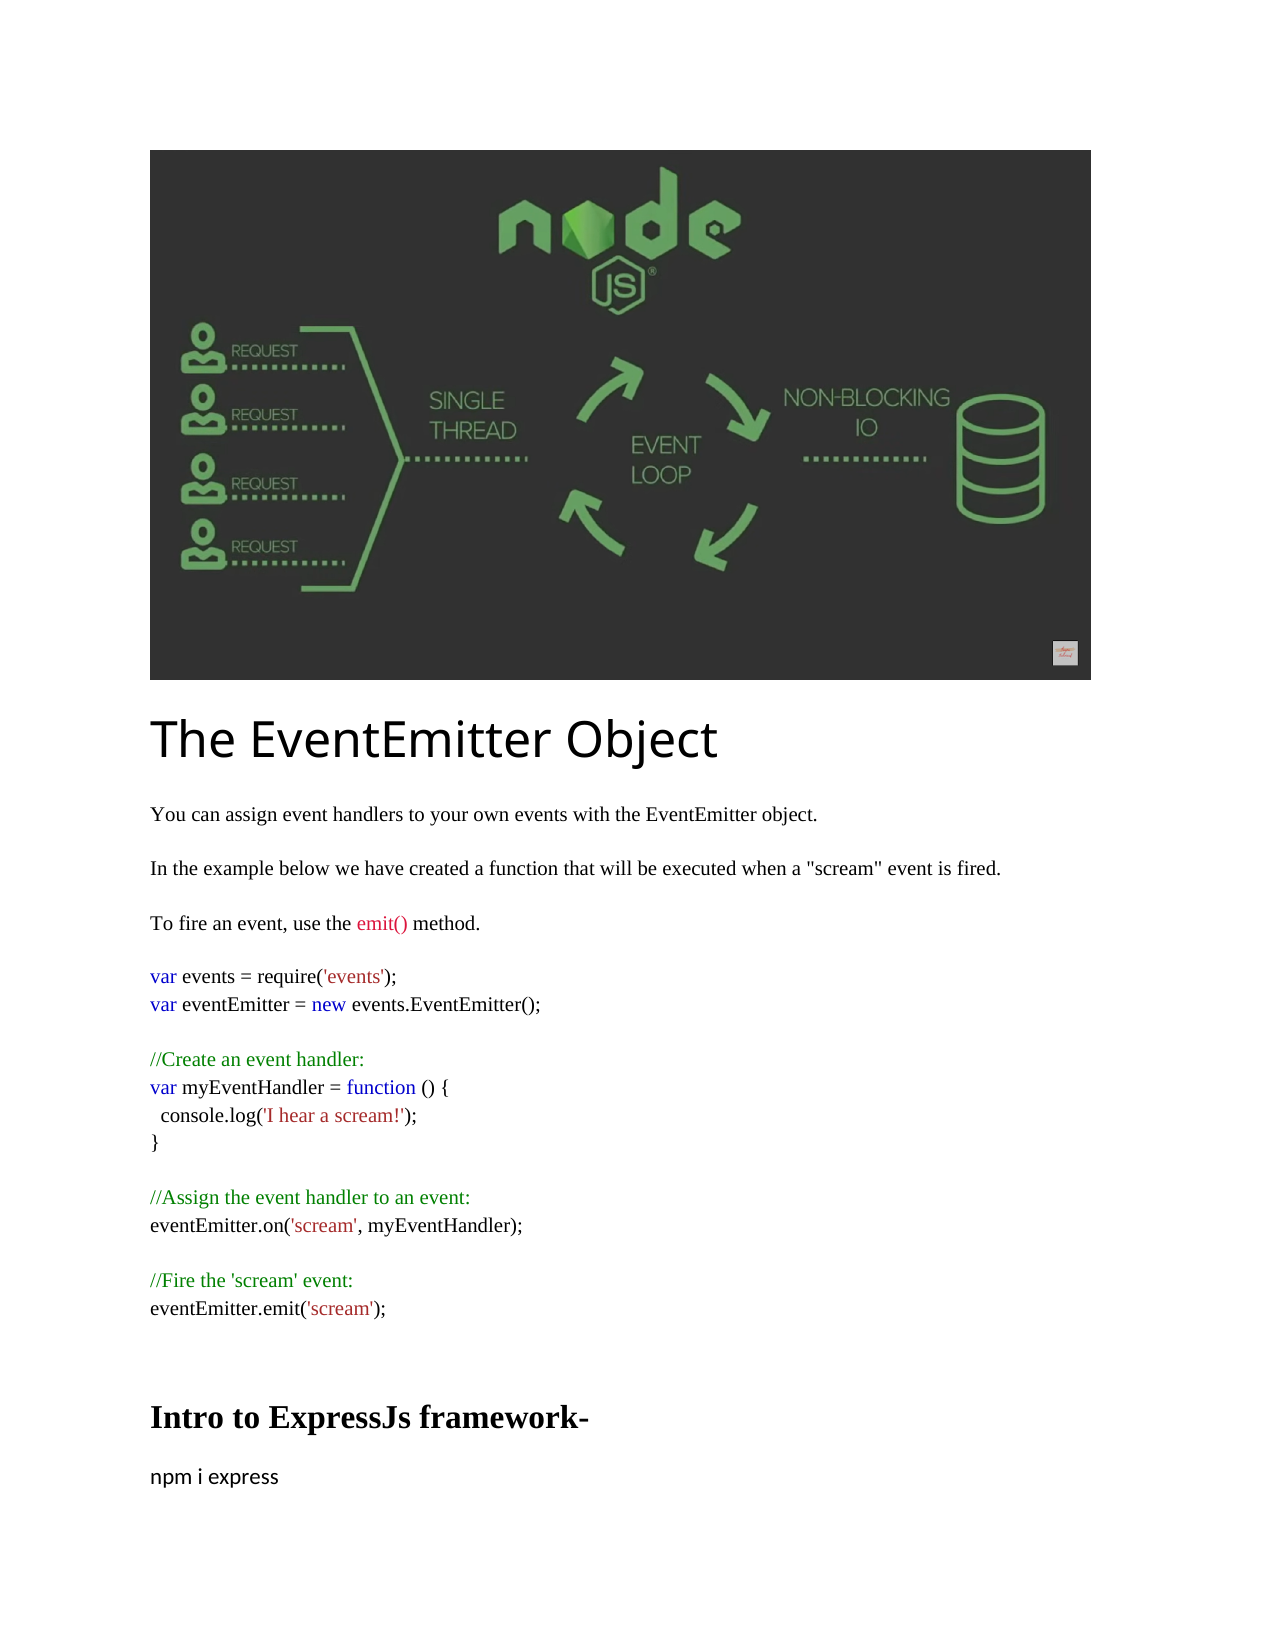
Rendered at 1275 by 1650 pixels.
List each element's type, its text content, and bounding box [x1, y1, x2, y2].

text var events = require('events'); var eventEmitter = new events.EventEmitter(); //Create an event handler: var myEventHandler = function () { console.log('I hear a scream!'); } //Assign the event handler to an event: eventEmitter.on('scream', myEventHandler); //Fire the 'scream' event: eventEmitter.emit('scream'); [150, 964, 1125, 1320]
text npm i express [150, 1462, 1125, 1490]
text You can assign event handlers to your own events with the EventEmitter object. [150, 802, 1125, 826]
subtitle The EventEmitter Object [150, 704, 1125, 772]
text To fire an event, use the emit() method. [150, 910, 1125, 934]
picture [150, 150, 1091, 680]
text Intro to ExpressJs framework- [150, 1397, 1125, 1436]
text In the example below we have created a function that will be executed when a "scream" event is fired. [150, 856, 1125, 880]
